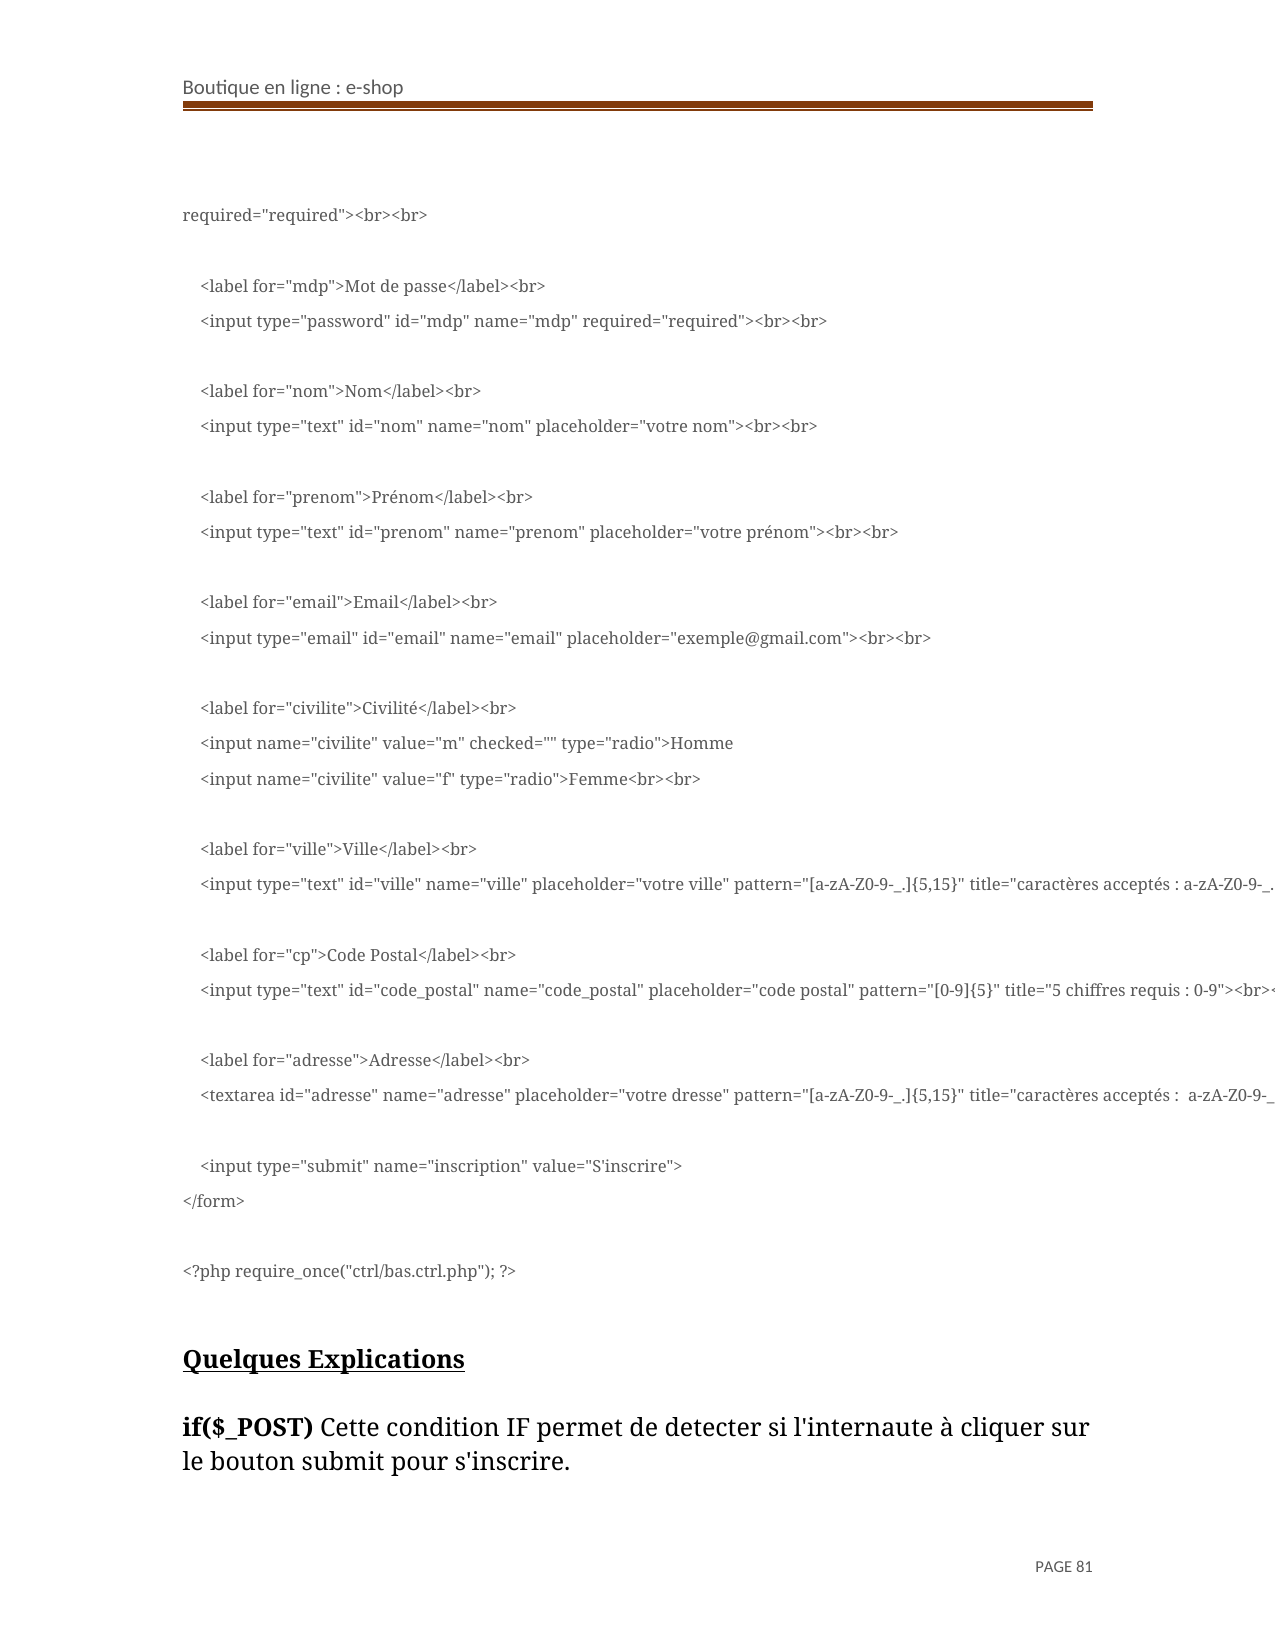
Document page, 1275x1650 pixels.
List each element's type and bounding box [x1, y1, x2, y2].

table_header [183, 191, 1275, 1295]
text [182, 1308, 1093, 1478]
